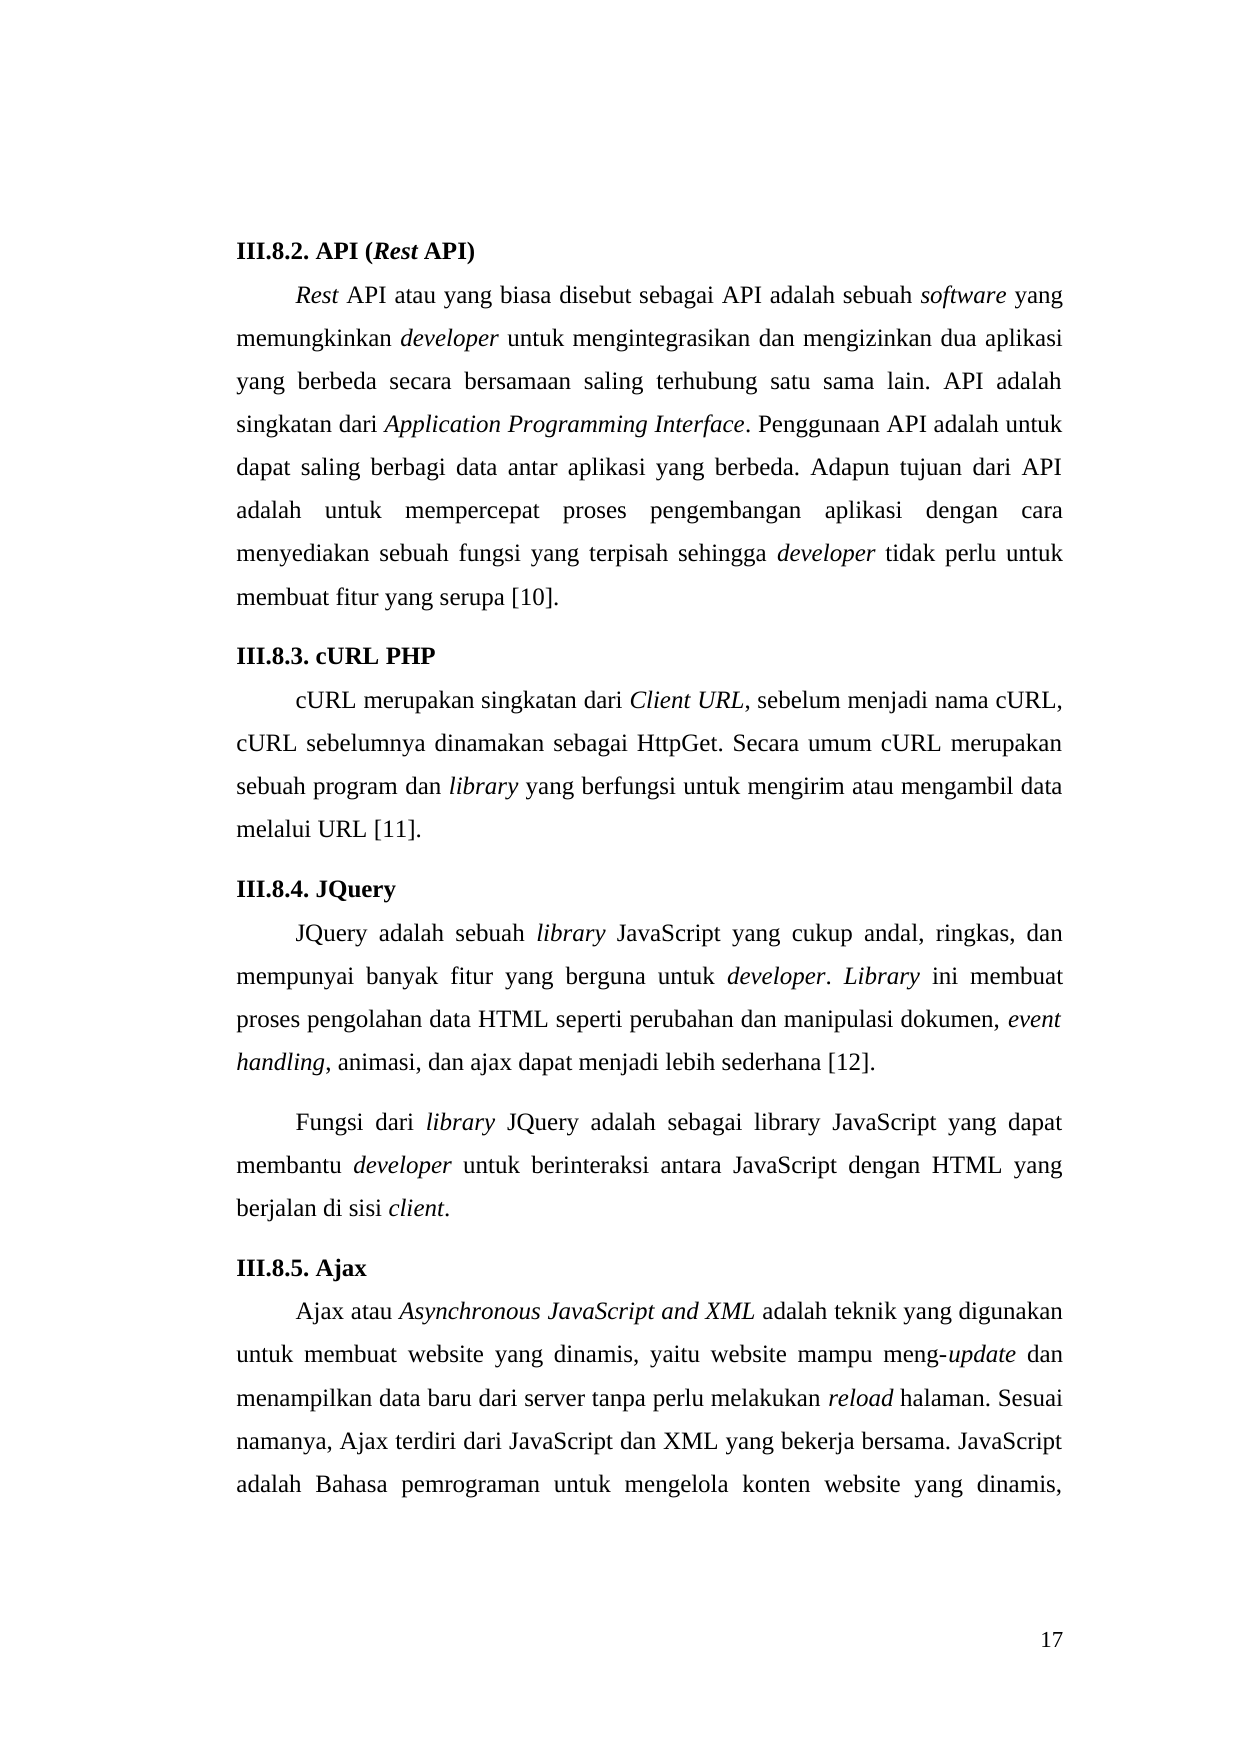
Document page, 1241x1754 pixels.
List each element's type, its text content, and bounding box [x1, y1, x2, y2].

text JQuery adalah sebuah library JavaScript yang cukup andal, ringkas, dan mempunyai banyak fitur yang berguna untuk developer. Library ini membuat proses pengolahan data HTML seperti perubahan dan manipulasi dokumen, event handling, animasi, dan ajax dapat menjadi lebih sederhana . [236, 918, 1063, 1076]
subtitle cURL PHP [236, 641, 1063, 670]
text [236, 1296, 1063, 1498]
text Fungsi dari library JQuery adalah sebagai library JavaScript yang dapat membantu developer untuk berinteraksi antara JavaScript dengan HTML yang berjalan di sisi client. [236, 1107, 1063, 1222]
text cURL merupakan singkatan dari Client URL, sebelum menjadi nama cURL, cURL sebelumnya dinamakan sebagai HttpGet. Secara umum cURL merupakan sebuah program dan library yang berfungsi untuk mengirim atau mengambil data melalui URL . [236, 685, 1063, 843]
subtitle JQuery [236, 874, 1063, 903]
subtitle Ajax [236, 1253, 1063, 1282]
subtitle API (Rest API) [236, 236, 1063, 265]
text Rest API atau yang biasa disebut sebagai API adalah sebuah software yang memungkinkan developer untuk mengintegrasikan dan mengizinkan dua aplikasi yang berbeda secara bersamaan saling terhubung satu sama lain. API adalah singkatan dari Application Programming Interface. Penggunaan API adalah untuk dapat saling berbagi data antar aplikasi yang berbeda. Adapun tujuan dari API adalah untuk mempercepat proses pengembangan aplikasi dengan cara menyediakan sebuah fungsi yang terpisah sehingga developer tidak perlu untuk membuat fitur yang serupa . [236, 280, 1063, 610]
